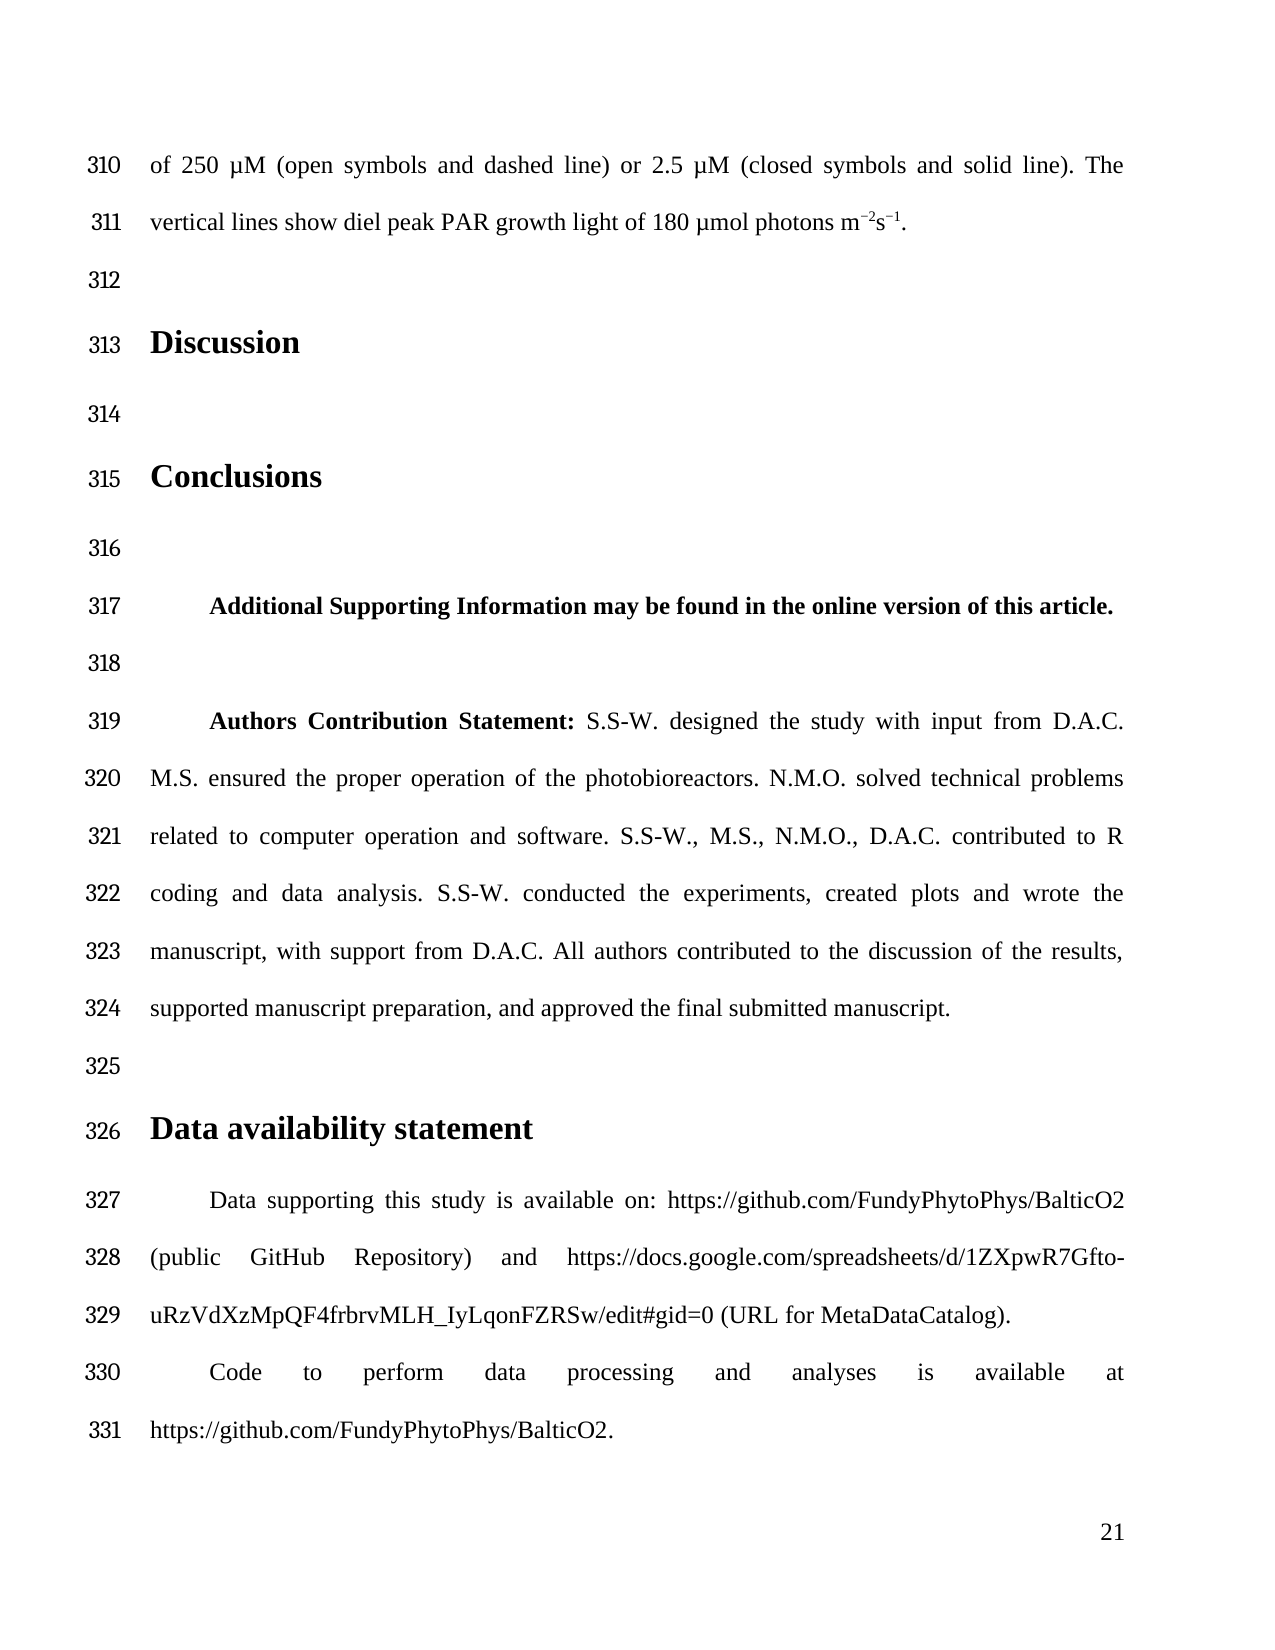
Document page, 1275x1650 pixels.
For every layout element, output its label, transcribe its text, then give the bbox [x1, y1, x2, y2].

subtitle Data availability statement [150, 1108, 1125, 1147]
subtitle Conclusions [150, 457, 1125, 495]
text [150, 150, 1125, 236]
text Code to perform data processing and analyses is available at https://github.com/FundyPhytoPhys/BalticO2. [150, 1357, 1125, 1444]
text Additional Supporting Information may be found in the online version of this article. [150, 591, 1125, 619]
text Data supporting this study is available on: https://github.com/FundyPhytoPhys/BalticO2 (public GitHub Repository) and https://docs.google.com/spreadsheets/d/1ZXpwR7Gfto-uRzVdXzMpQF4frbrvMLH_IyLqonFZRSw/edit#gid=0 (URL for MetaDataCatalog). [150, 1185, 1125, 1329]
subtitle Discussion [150, 322, 1125, 361]
text Authors Contribution Statement: S.S-W. designed the study with input from D.A.C. M.S. ensured the proper operation of the photobioreactors. N.M.O. solved technical problems related to computer operation and software. S.S-W., M.S., N.M.O., D.A.C. contributed to R coding and data analysis. S.S-W. conducted the experiments, created plots and wrote the manuscript, with support from D.A.C. All authors contributed to the discussion of the results, supported manuscript preparation, and approved the final submitted manuscript. [150, 706, 1125, 1022]
